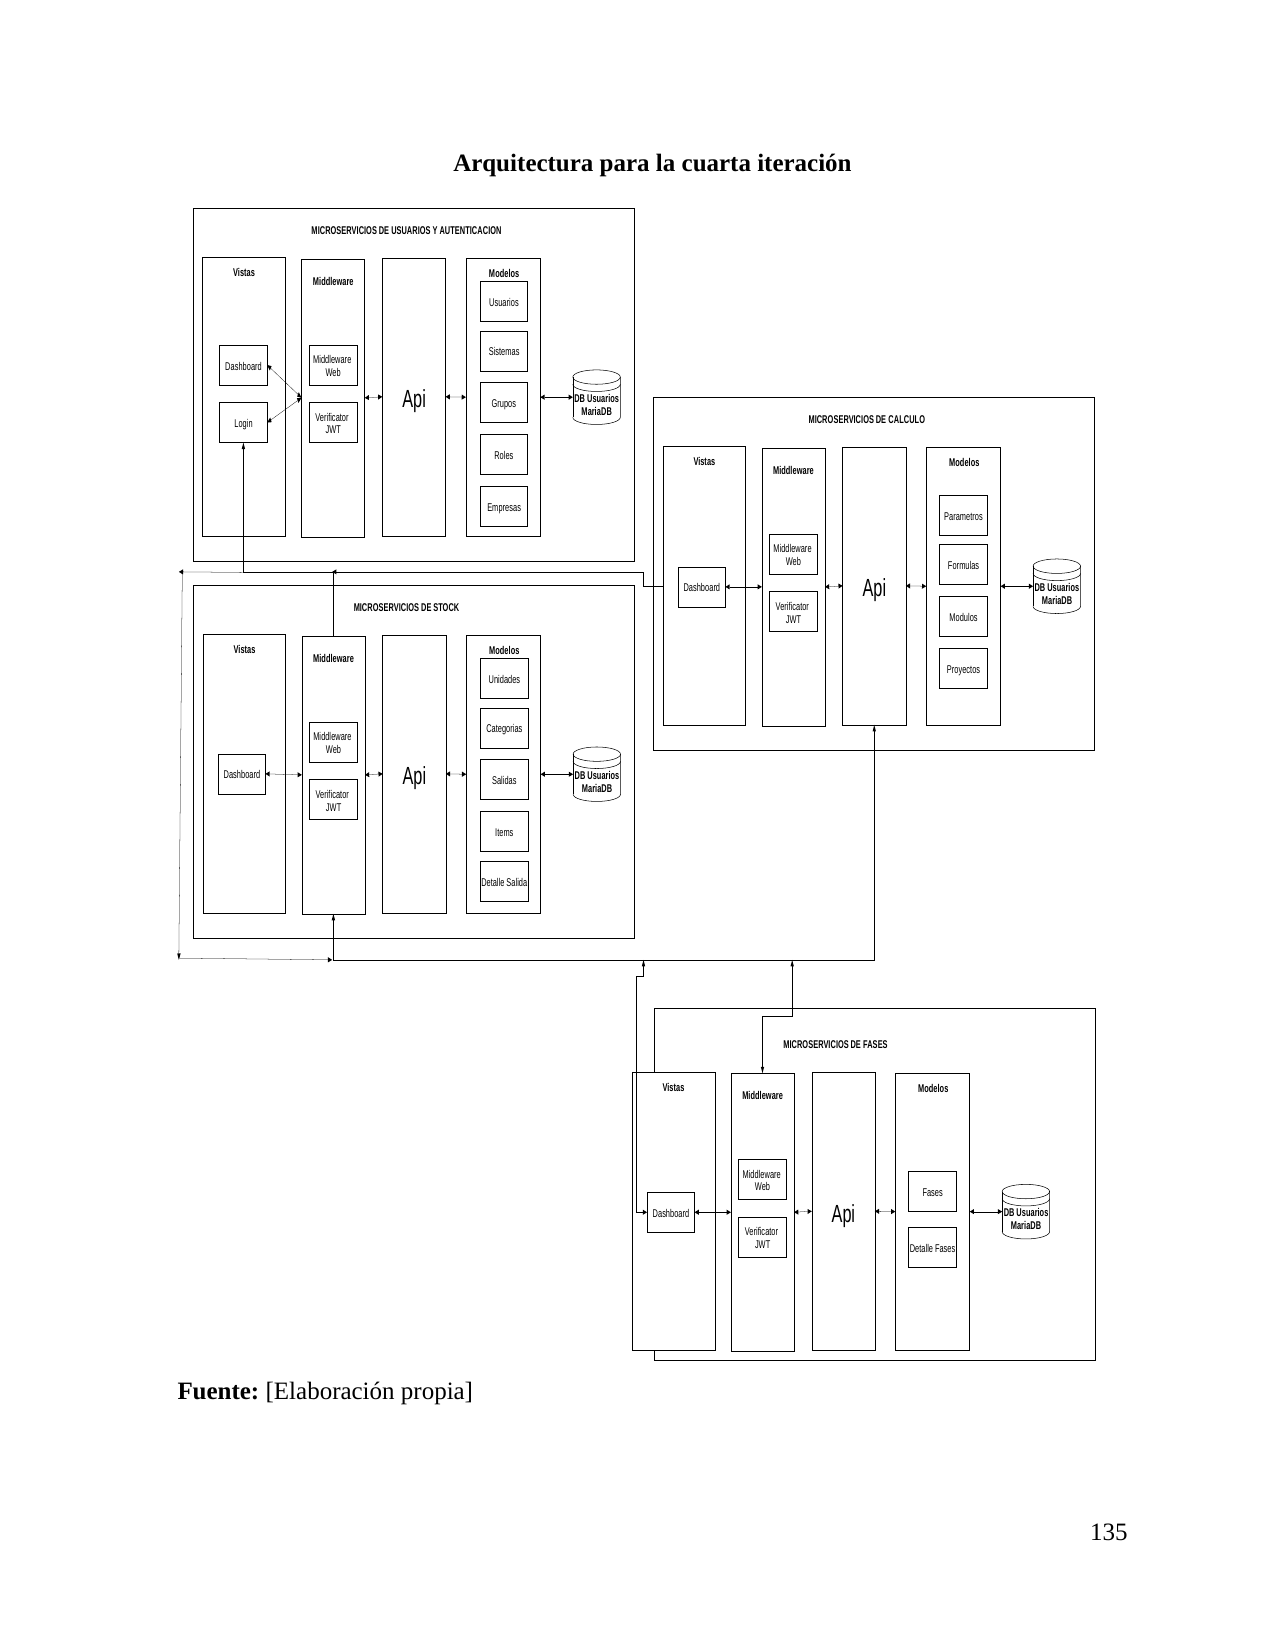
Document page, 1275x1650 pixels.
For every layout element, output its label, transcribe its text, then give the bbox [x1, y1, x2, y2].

text Fuente: [Elaboración propia] [177, 1376, 1127, 1405]
text Arquitectura para la cuarta iteración [177, 148, 1127, 176]
